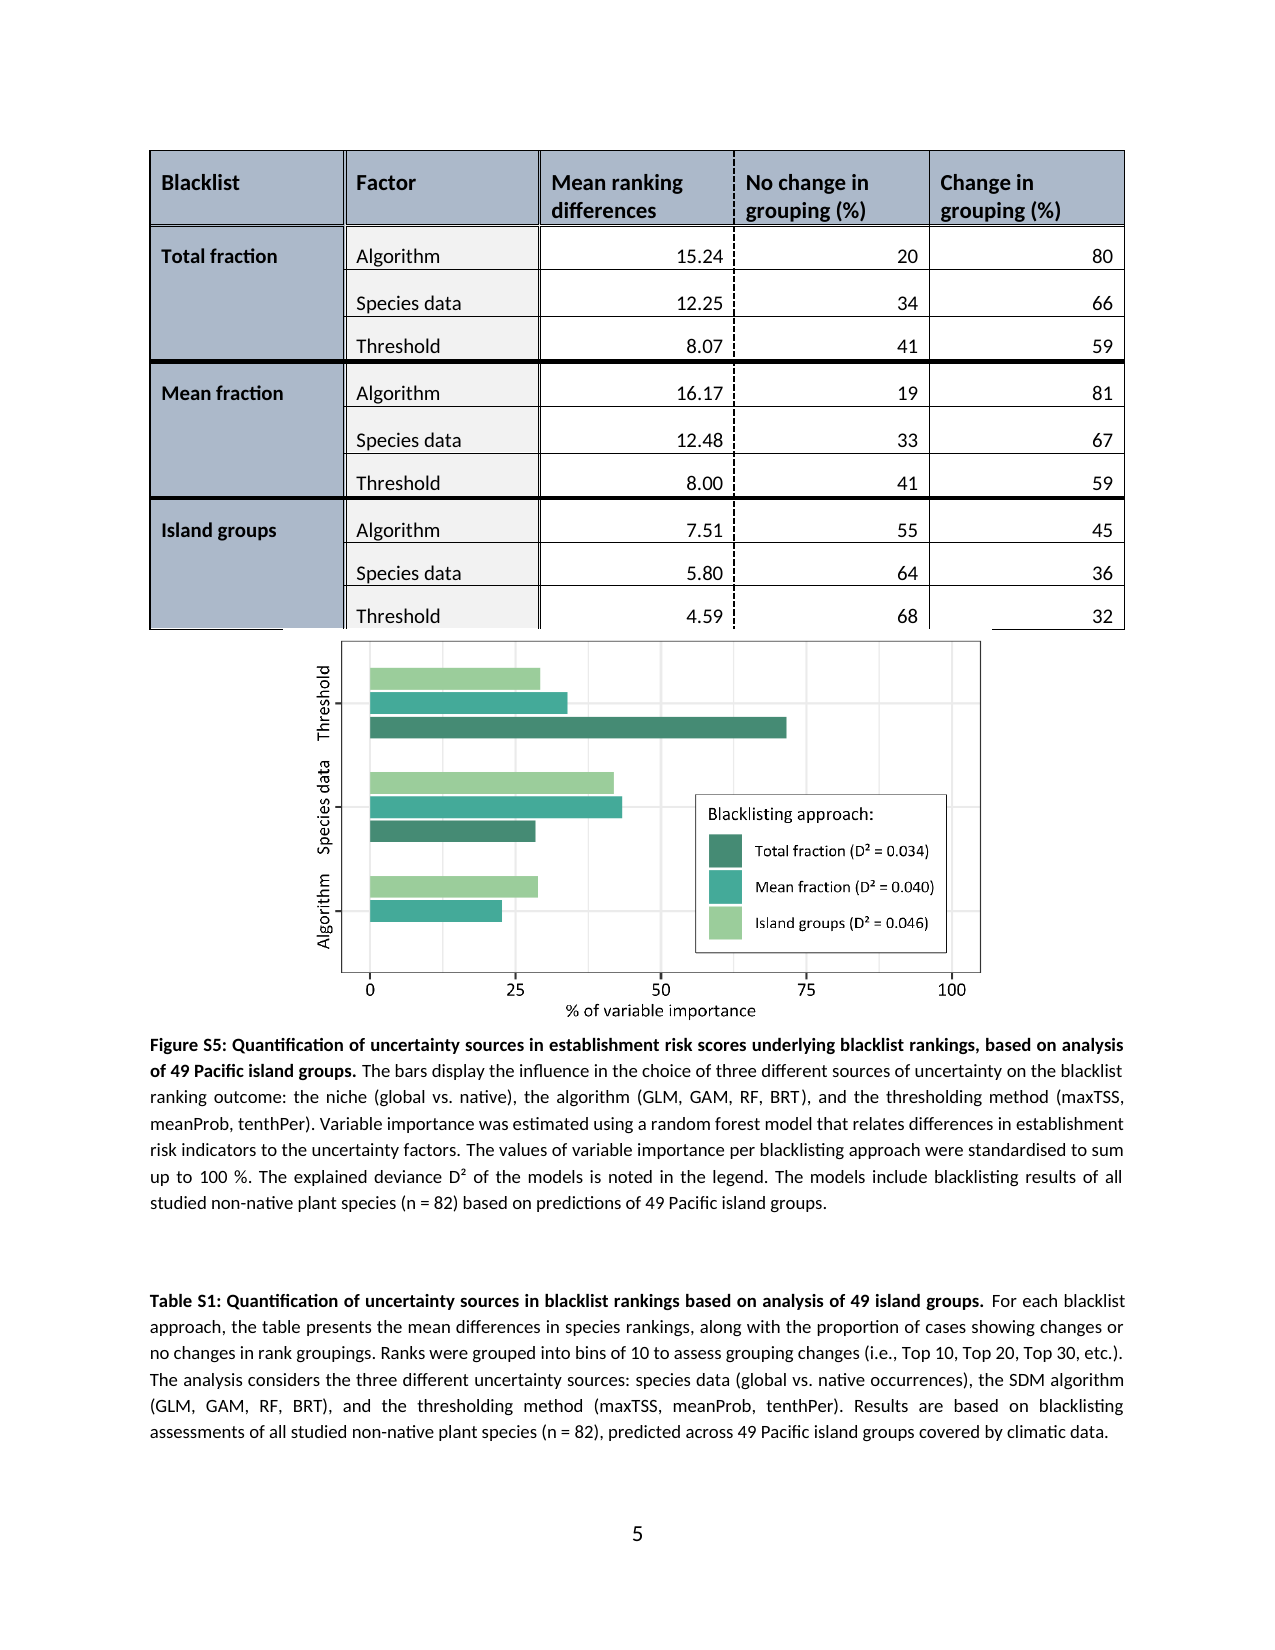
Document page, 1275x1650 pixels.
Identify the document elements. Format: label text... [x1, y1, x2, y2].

table_cell 41 [734, 454, 929, 496]
table_cell 59 [930, 454, 1124, 496]
table_cell 12.25 [541, 270, 734, 316]
table_cell 7.51 [541, 500, 734, 542]
table_cell 19 [734, 364, 929, 406]
picture [283, 629, 992, 1031]
table_header Factor [347, 151, 538, 224]
table_cell Algorithm [347, 227, 538, 269]
table_cell 8.07 [541, 317, 734, 359]
table_cell 55 [734, 500, 929, 542]
table_cell Species data [347, 270, 538, 316]
table_header Change in grouping (%) [930, 151, 1124, 224]
table_cell 41 [734, 317, 929, 359]
table_cell 4.59 [541, 586, 734, 628]
table_cell 16.17 [541, 364, 734, 406]
table_cell 67 [930, 407, 1124, 452]
table_cell 8.00 [541, 454, 734, 496]
table_cell 80 [930, 227, 1124, 269]
table_cell Threshold [347, 454, 538, 496]
table_cell 66 [930, 270, 1124, 316]
table_cell 15.24 [541, 227, 734, 269]
table_cell Species data [347, 543, 538, 585]
table_cell 45 [930, 500, 1124, 542]
table_cell 68 [734, 586, 929, 628]
table_cell 59 [930, 317, 1124, 359]
table_cell 12.48 [541, 407, 734, 452]
table_cell 34 [734, 270, 929, 316]
table_cell 5.80 [541, 543, 734, 585]
table_header Blacklist [151, 151, 343, 224]
table_header Mean ranking differences [541, 151, 734, 224]
table_cell Island groups [151, 500, 343, 628]
table_cell 33 [734, 407, 929, 452]
table_cell 36 [930, 543, 1124, 585]
table_cell 20 [734, 227, 929, 269]
table_cell Total fraction [151, 227, 343, 359]
table_cell Threshold [347, 317, 538, 359]
table_cell 81 [930, 364, 1124, 406]
table_cell Species data [347, 407, 538, 452]
table_cell 64 [734, 543, 929, 585]
table_cell Threshold [347, 586, 538, 628]
table_cell Mean fraction [151, 364, 343, 496]
table_cell Algorithm [347, 364, 538, 406]
table_cell Algorithm [347, 500, 538, 542]
table_cell 32 [930, 586, 1124, 628]
table_header No change in grouping (%) [734, 151, 929, 224]
